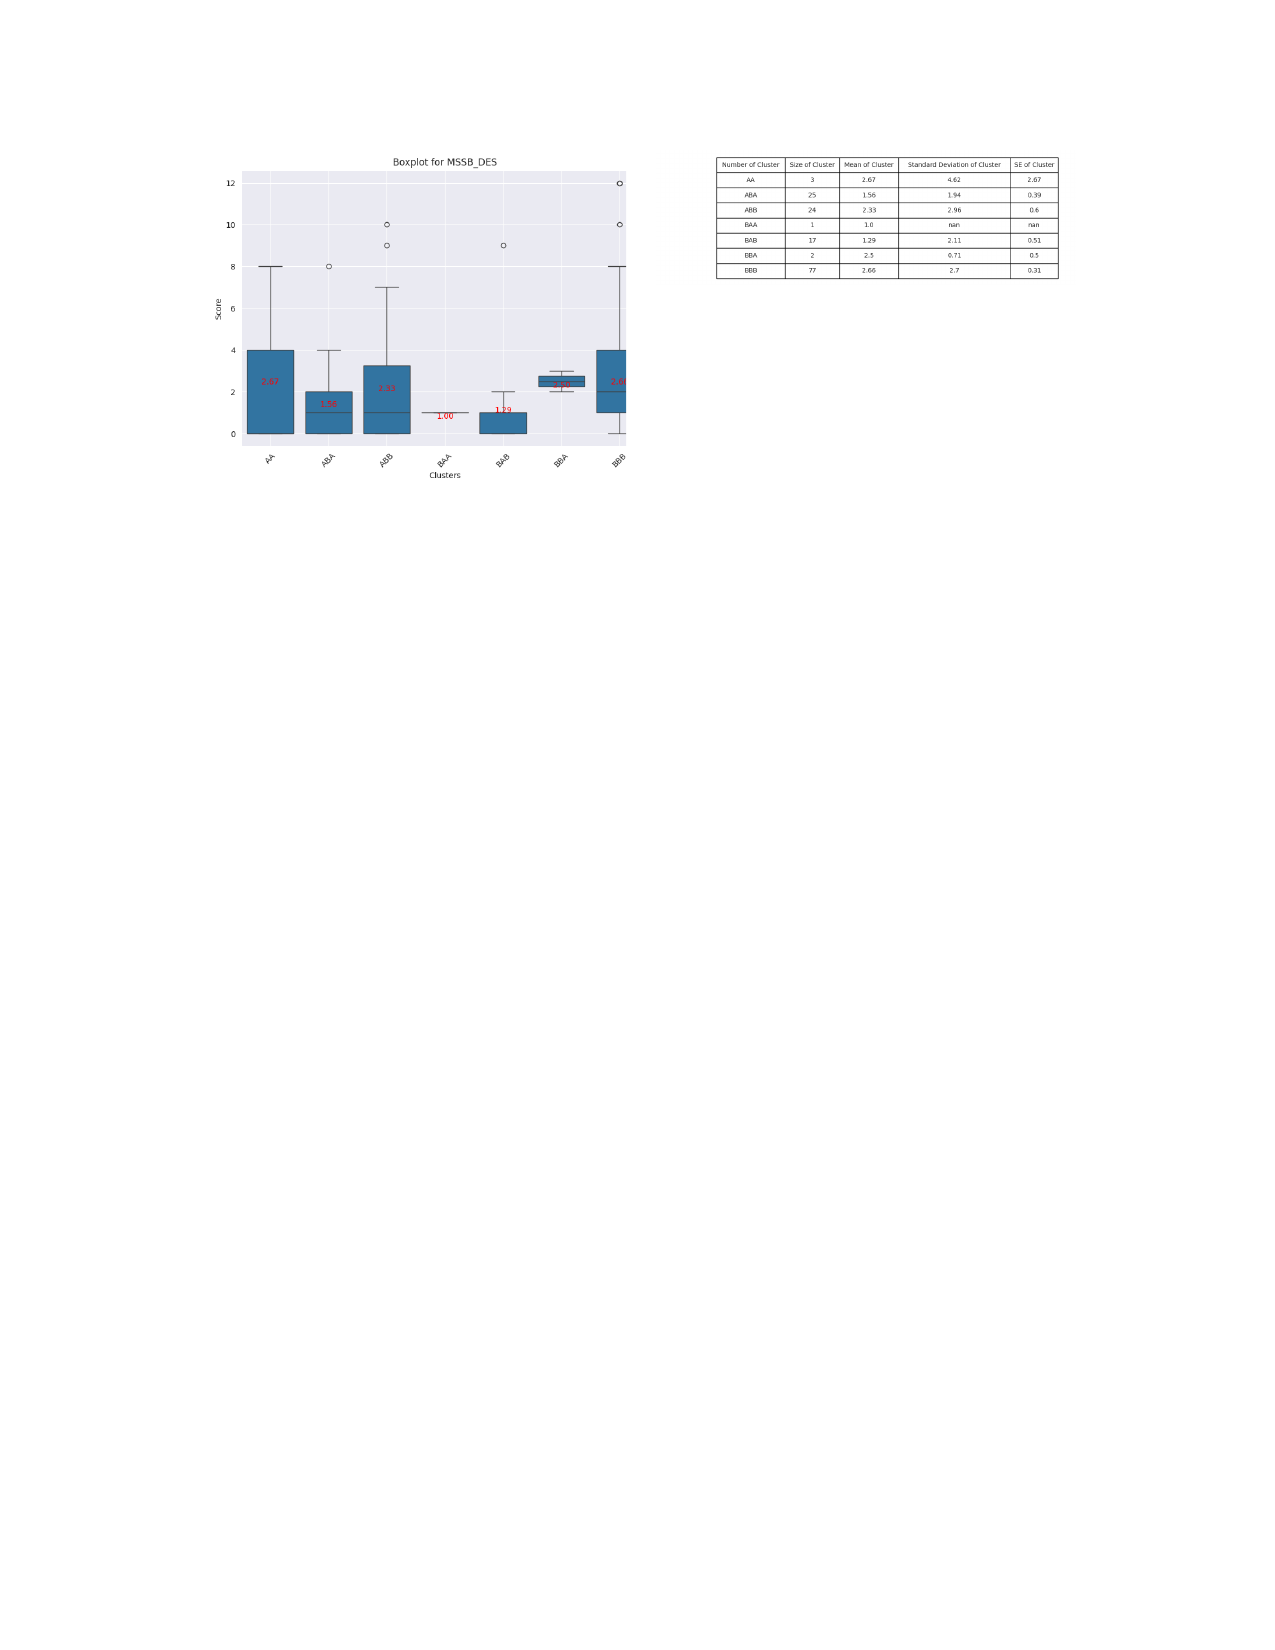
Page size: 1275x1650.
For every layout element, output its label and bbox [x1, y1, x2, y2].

table_header [626, 150, 1076, 512]
picture [656, 150, 1077, 285]
picture [206, 150, 627, 488]
table_header [176, 150, 626, 512]
